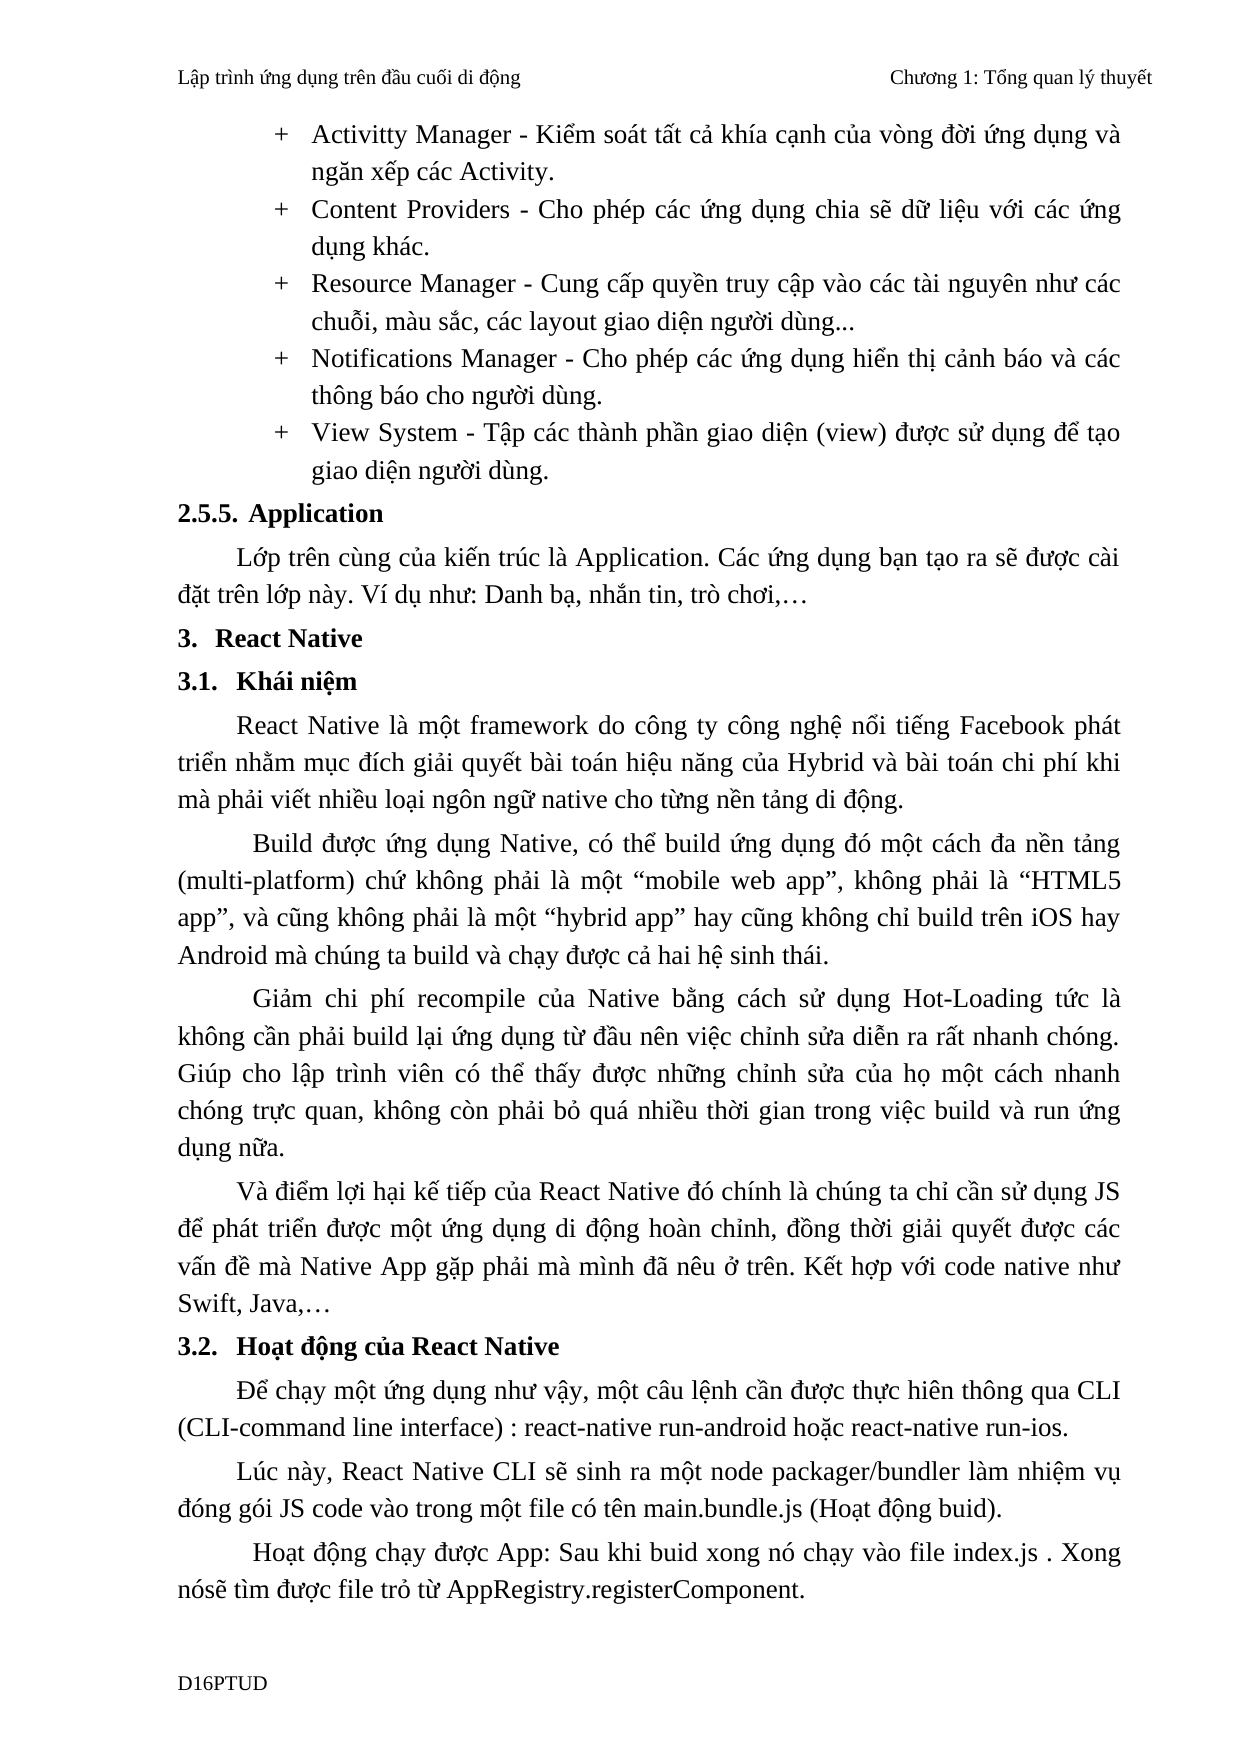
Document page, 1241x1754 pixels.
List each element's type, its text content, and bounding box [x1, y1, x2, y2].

text Build được ứng dụng Native, có thể build ứng dụng đó một cách đa nền tảng (multi-platform) chứ không phải là một “mobile web app”, không phải là “HTML5 app”, và cũng không phải là một “hybrid app” hay cũng không chỉ build trên iOS hay Android mà chúng ta build và chạy được cả hai hệ sinh thái. [177, 827, 1122, 970]
subtitle Hoạt động của React Native [177, 1330, 1122, 1362]
list Resource Manager - Cung cấp quyền truy cập vào các tài nguyên như các chuỗi, màu sắc, các layout giao diện người dùng... [274, 267, 1122, 336]
list Notifications Manager - Cho phép các ứng dụng hiển thị cảnh báo và các thông báo cho người dùng. [274, 342, 1122, 410]
list View System - Tập các thành phần giao diện (view) được sử dụng để tạo giao diện người dùng. [274, 416, 1122, 485]
subtitle Khái niệm [177, 665, 1122, 696]
text Và điểm lợi hại kế tiếp của React Native đó chính là chúng ta chỉ cần sử dụng JS để phát triển được một ứng dụng di động hoàn chỉnh, đồng thời giải quyết được các vấn đề mà Native App gặp phải mà mình đã nêu ở trên. Kết hợp với code native như Swift, Java,… [177, 1175, 1122, 1318]
list Activitty Manager - Kiểm soát tất cả khía cạnh của vòng đời ứng dụng và ngăn xếp các Activity. [274, 118, 1122, 187]
subtitle Application [177, 497, 1122, 528]
text Lúc này, React Native CLI sẽ sinh ra một node packager/bundler làm nhiệm vụ đóng gói JS code vào trong một file có tên main.bundle.js (Hoạt động buid). [177, 1455, 1122, 1523]
text Giảm chi phí recompile của Native bằng cách sử dụng Hot-Loading tức là không cần phải build lại ứng dụng từ đầu nên việc chỉnh sửa diễn ra rất nhanh chóng. Giúp cho lập trình viên có thể thấy được những chỉnh sửa của họ một cách nhanh chóng trực quan, không còn phải bỏ quá nhiều thời gian trong việc build và run ứng dụng nữa. [177, 982, 1122, 1163]
text Hoạt động chạy được App: Sau khi buid xong nó chạy vào file index.js . Xong nósẽ tìm được file trỏ từ AppRegistry.registerComponent. [177, 1536, 1122, 1604]
text React Native là một framework do công ty công nghệ nổi tiếng Facebook phát triển nhằm mục đích giải quyết bài toán hiệu năng của Hybrid và bài toán chi phí khi mà phải viết nhiều loại ngôn ngữ native cho từng nền tảng di động. [177, 709, 1122, 814]
text Lớp trên cùng của kiến trúc là Application. Các ứng dụng bạn tạo ra sẽ được cài đặt trên lớp này. Ví dụ như: Danh bạ, nhắn tin, trò chơi,… [177, 541, 1122, 609]
subtitle React Native [177, 622, 1122, 653]
list Content Providers - Cho phép các ứng dụng chia sẽ dữ liệu với các ứng dụng khác. [274, 193, 1122, 261]
text Để chạy một ứng dụng như vậy, một câu lệnh cần được thực hiên thông qua CLI (CLI-command line interface) : react-native run-android hoặc react-native run-ios. [177, 1374, 1122, 1442]
